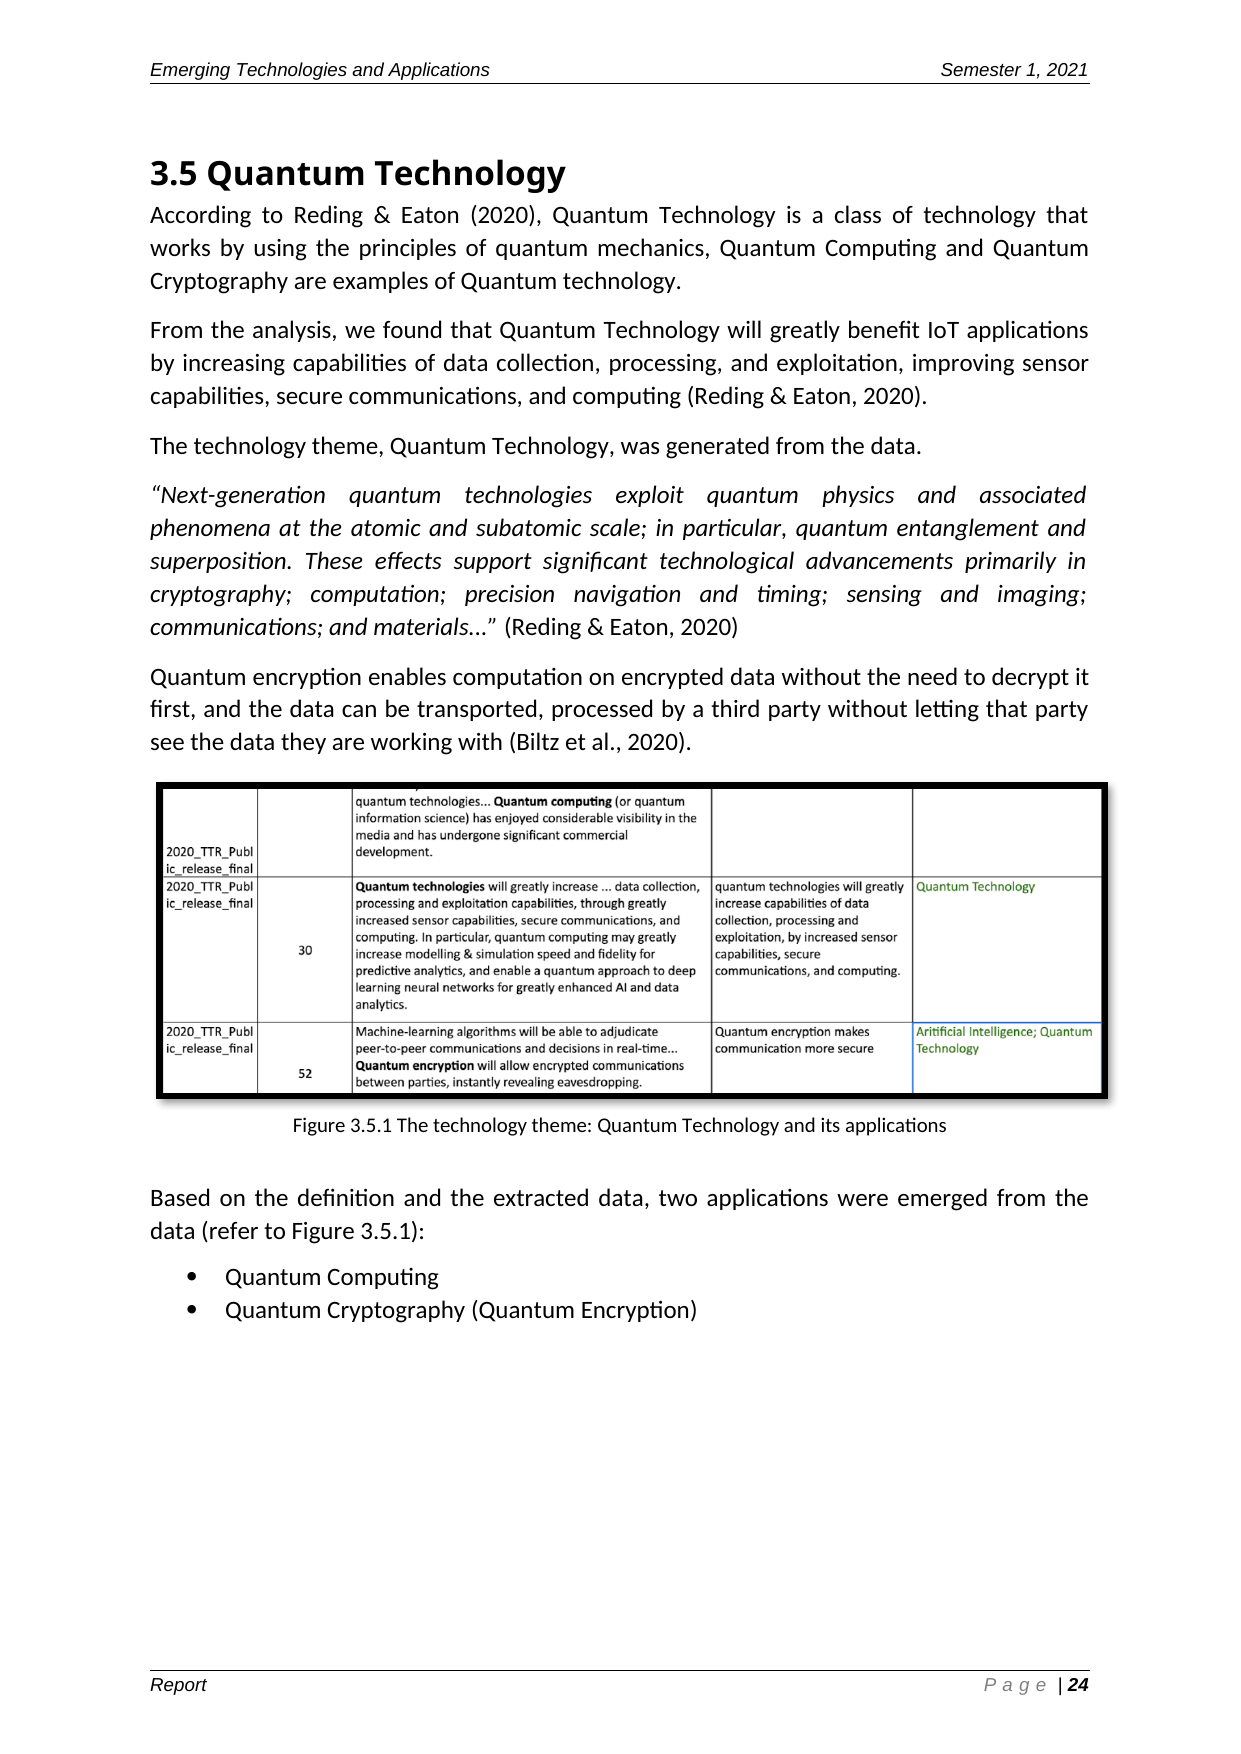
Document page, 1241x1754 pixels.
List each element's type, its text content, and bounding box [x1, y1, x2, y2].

text 3.5 Quantum Technology [150, 150, 1090, 195]
text The technology theme, Quantum Technology, was generated from the data. [150, 430, 1090, 460]
text Quantum encryption enables computation on encrypted data without the need to decrypt it first, and the data can be transported, processed by a third party without letting that party see the data they are working with (Biltz et al., 2020). [150, 661, 1090, 757]
text According to Reding & Eaton (2020), Quantum Technology is a class of technology that works by using the principles of quantum mechanics, Quantum Computing and Quantum Cryptography are examples of Quantum technology. [150, 199, 1090, 295]
list Quantum Cryptography (Quantum Encryption) [187, 1294, 1090, 1324]
list Quantum Computing [187, 1261, 1090, 1291]
text Based on the definition and the extracted data, two applications were emerged from the data (refer to Figure 3.5.1): [150, 1183, 1090, 1246]
text From the analysis, we found that Quantum Technology will greatly benefit IoT applications by increasing capabilities of data collection, processing, and exploitation, improving sensor capabilities, secure communications, and computing (Reding & Eaton, 2020). [150, 314, 1090, 411]
picture [163, 789, 1102, 1093]
text “Next-generation quantum technologies exploit quantum physics and associated phenomena at the atomic and subatomic scale; in particular, quantum entanglement and superposition. These effects support significant technological advancements primarily in cryptography; computation; precision navigation and timing; sensing and imaging; communications; and materials...” (Reding & Eaton, 2020) [150, 479, 1090, 642]
